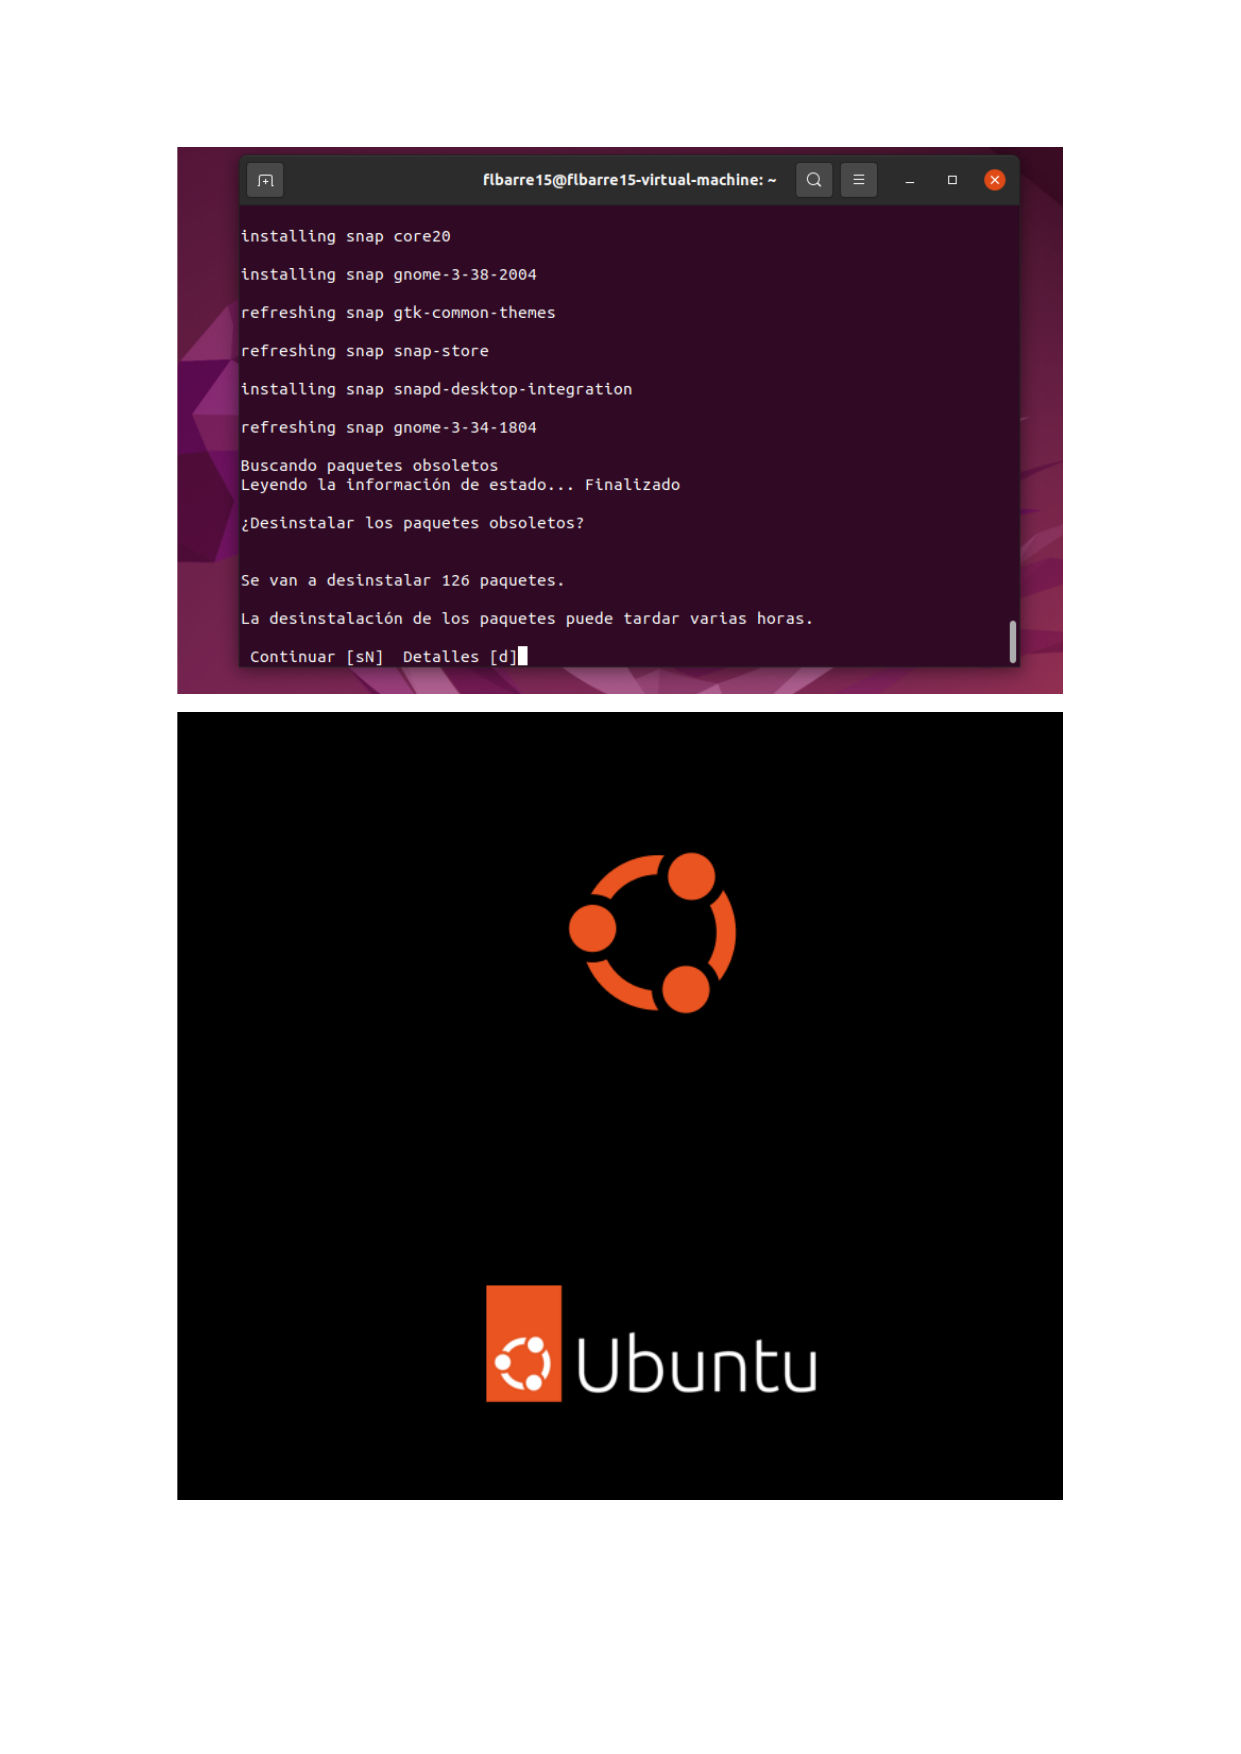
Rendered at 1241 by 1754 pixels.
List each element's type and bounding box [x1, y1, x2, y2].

picture [177, 147, 1063, 694]
picture [177, 712, 1063, 1500]
